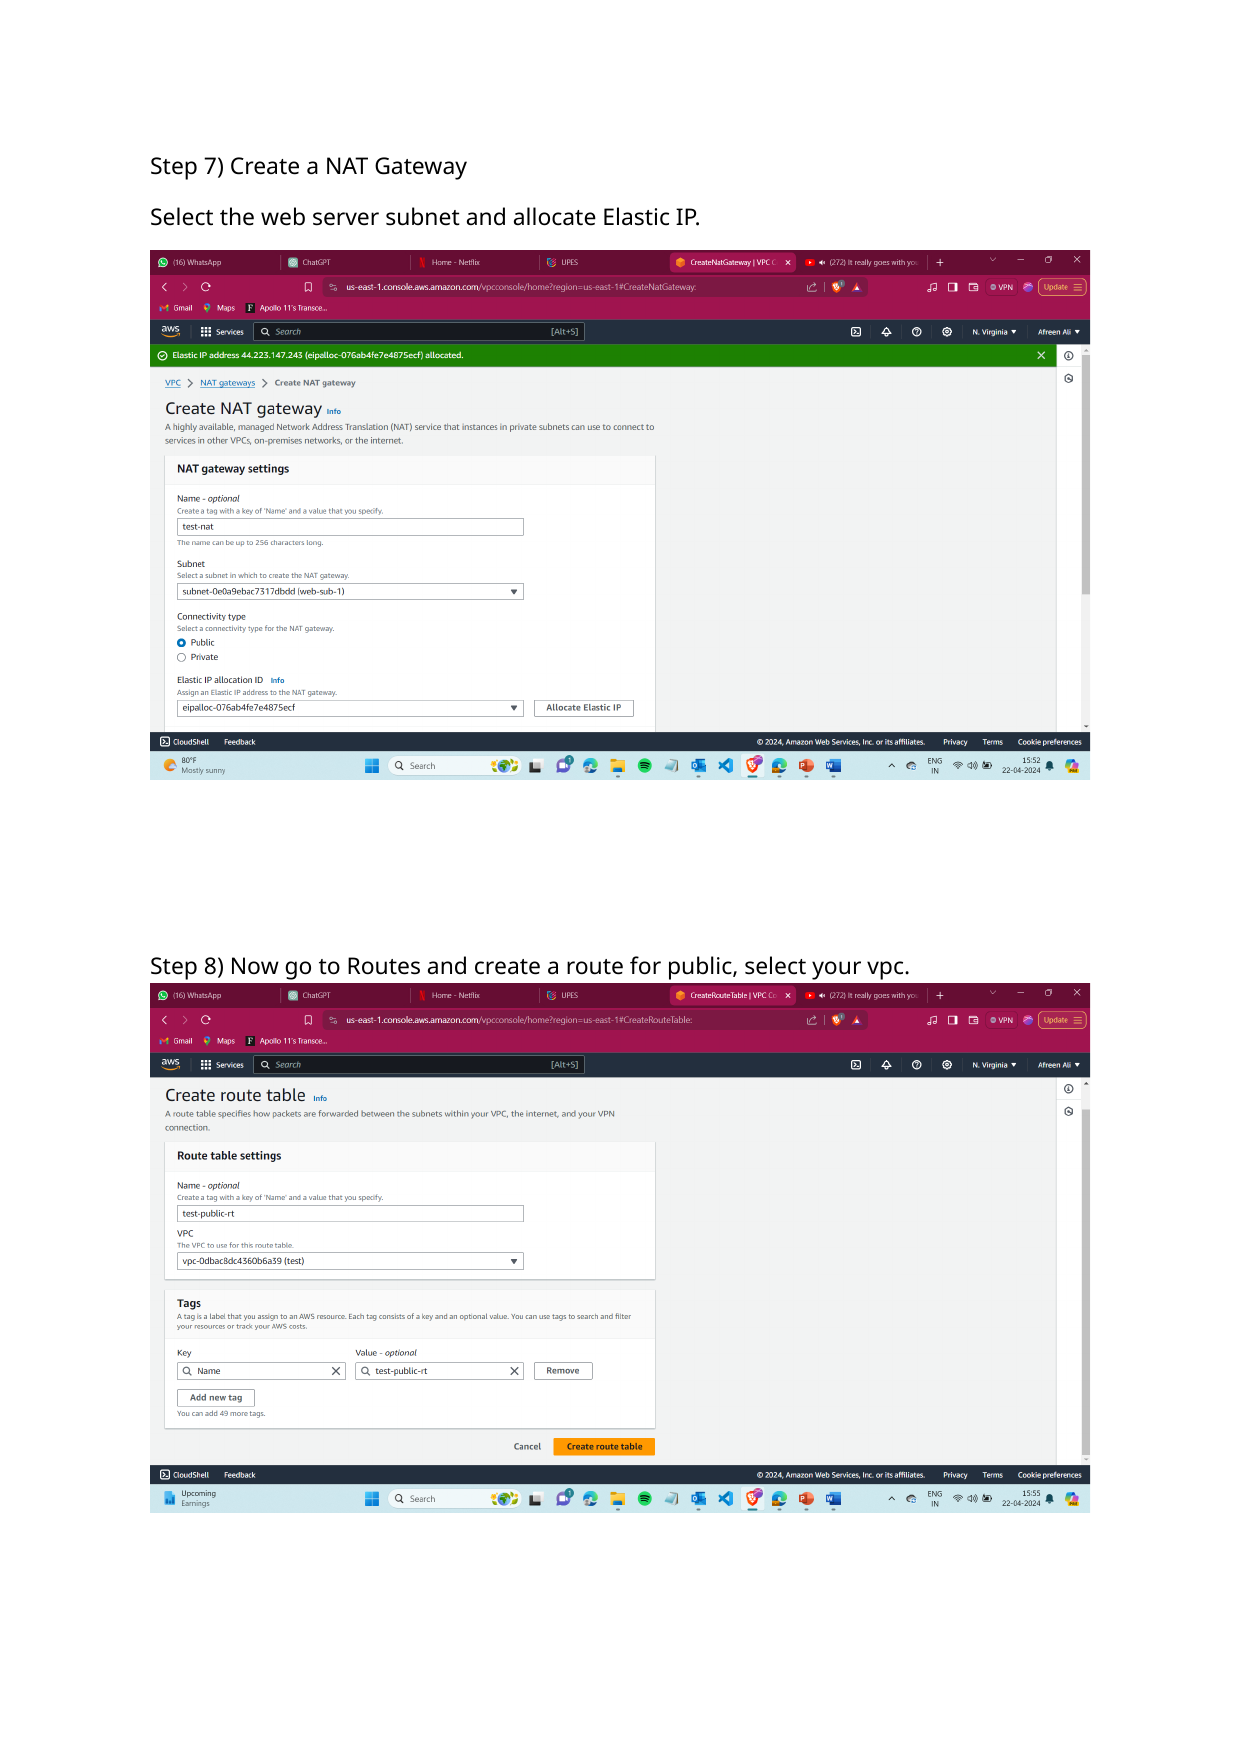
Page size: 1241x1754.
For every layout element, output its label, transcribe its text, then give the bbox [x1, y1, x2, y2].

text Select the web server subnet and allocate Elastic IP. [150, 200, 1090, 232]
text Step 8) Now go to Routes and create a route for public, select your vpc. [150, 950, 1090, 983]
picture [150, 983, 1091, 1513]
text Step 7) Create a NAT Gateway [150, 150, 1090, 181]
picture [150, 250, 1091, 780]
